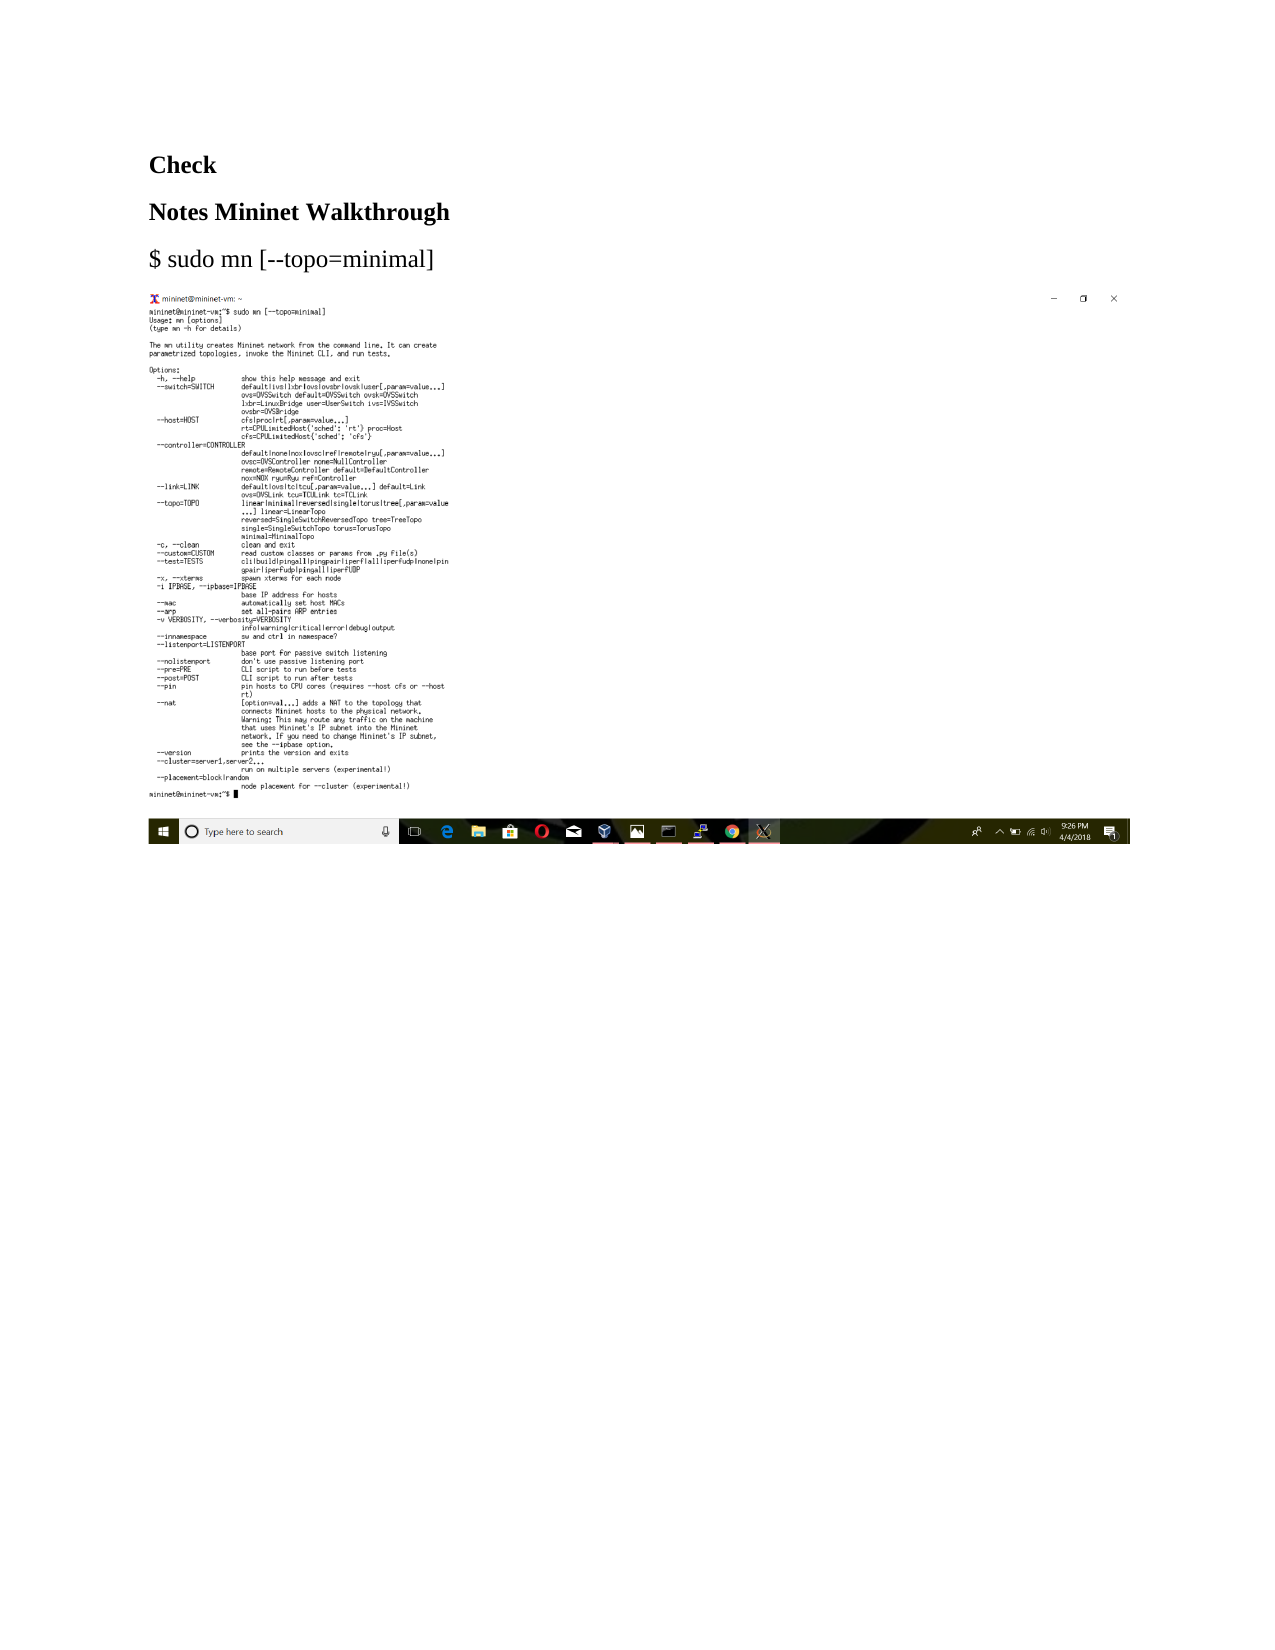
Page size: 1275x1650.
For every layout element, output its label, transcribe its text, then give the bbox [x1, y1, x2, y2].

subtitle Check [148, 150, 1131, 179]
text $ sudo mn [--topo=minimal] [148, 244, 1131, 273]
picture [148, 291, 1130, 844]
subtitle Notes Mininet Walkthrough [148, 197, 1131, 226]
